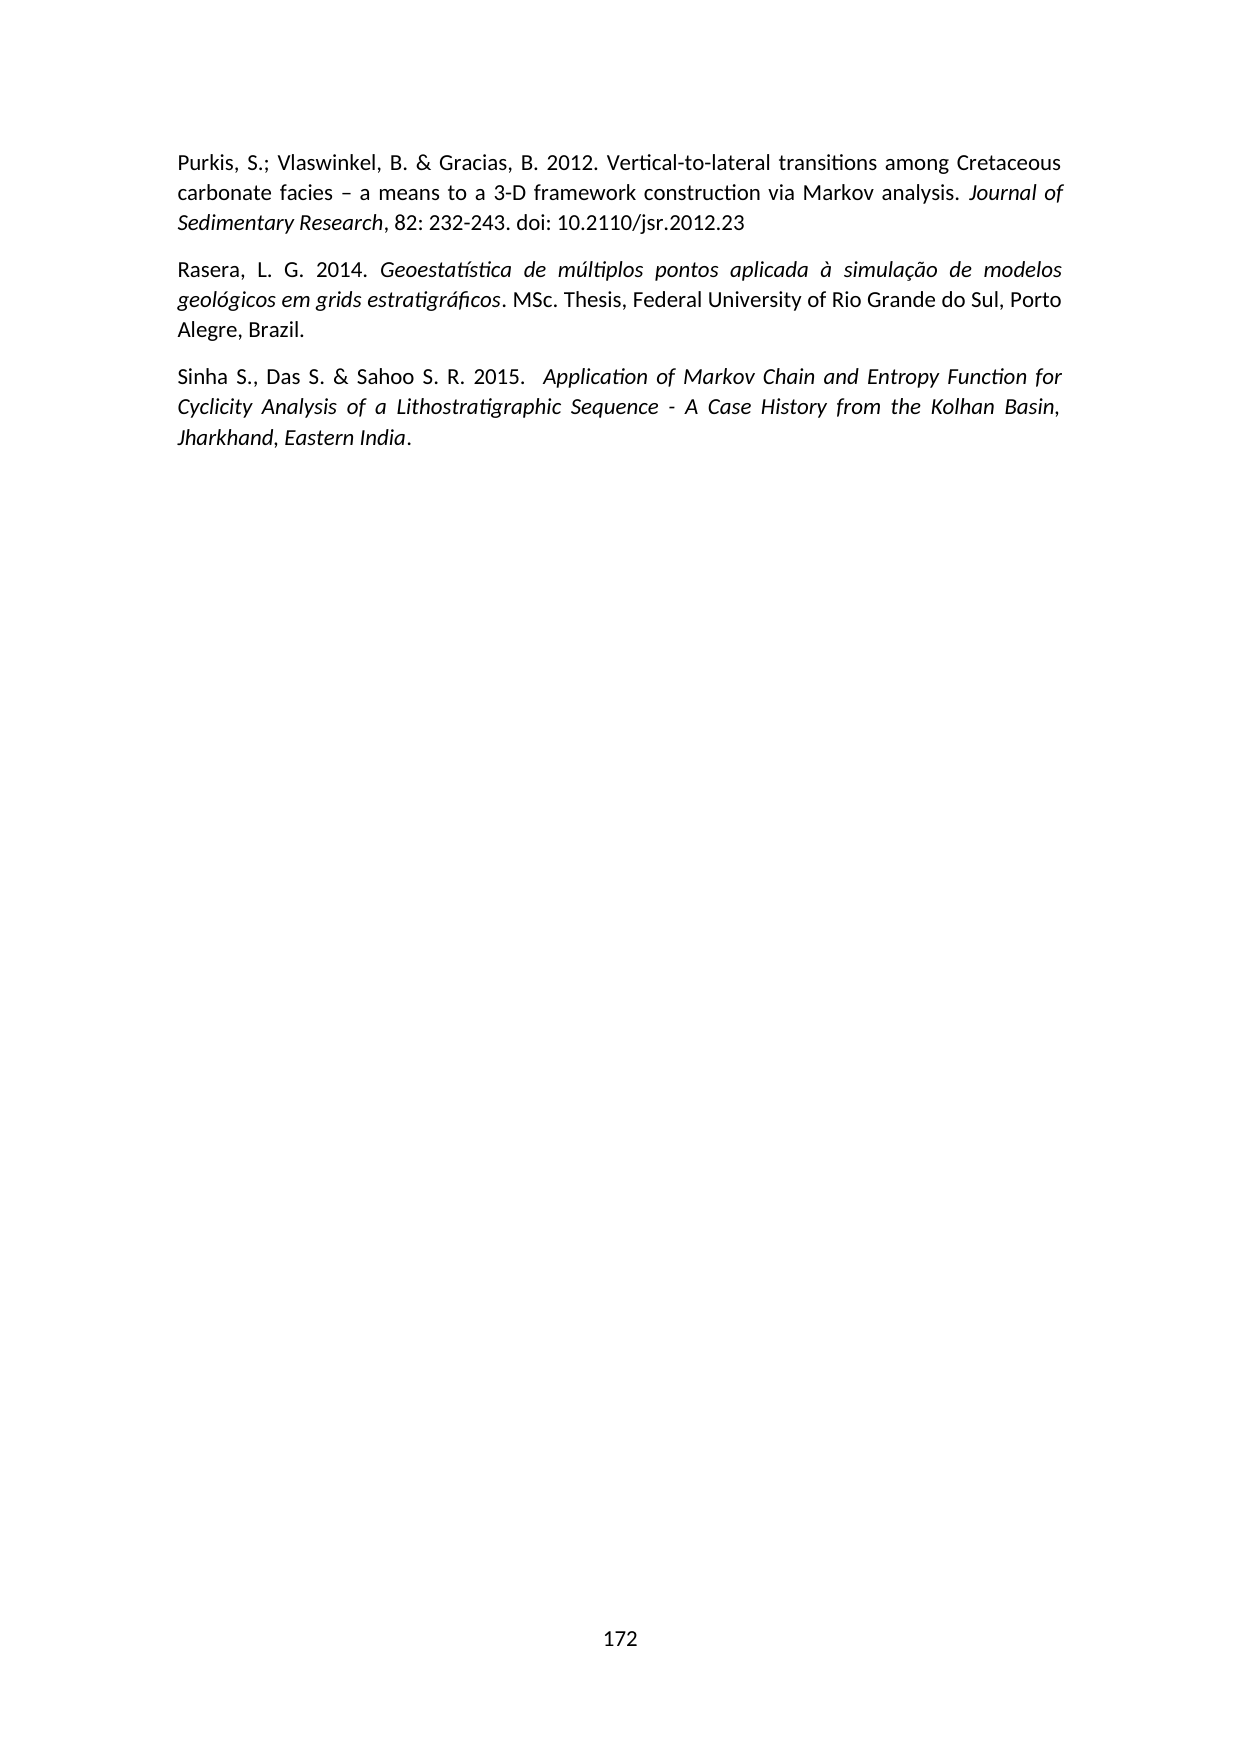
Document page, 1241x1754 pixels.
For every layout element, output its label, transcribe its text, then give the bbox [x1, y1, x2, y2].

text Purkis, S.; Vlaswinkel, B. & Gracias, B. 2012. Vertical-to-lateral transitions among Cretaceous carbonate facies – a means to a 3-D framework construction via Markov analysis. Journal of Sedimentary Research, 82: 232-243. doi: 10.2110/jsr.2012.23 [177, 148, 1063, 236]
text Rasera, L. G. 2014. Geoestatística de múltiplos pontos aplicada à simulação de modelos geológicos em grids estratigráficos. MSc. Thesis, Federal University of Rio Grande do Sul, Porto Alegre, Brazil. [177, 255, 1063, 343]
text Sinha S., Das S. & Sahoo S. R. 2015. Application of Markov Chain and Entropy Function for Cyclicity Analysis of a Lithostratigraphic Sequence - A Case History from the Kolhan Basin, Jharkhand, Eastern India. [177, 362, 1063, 451]
